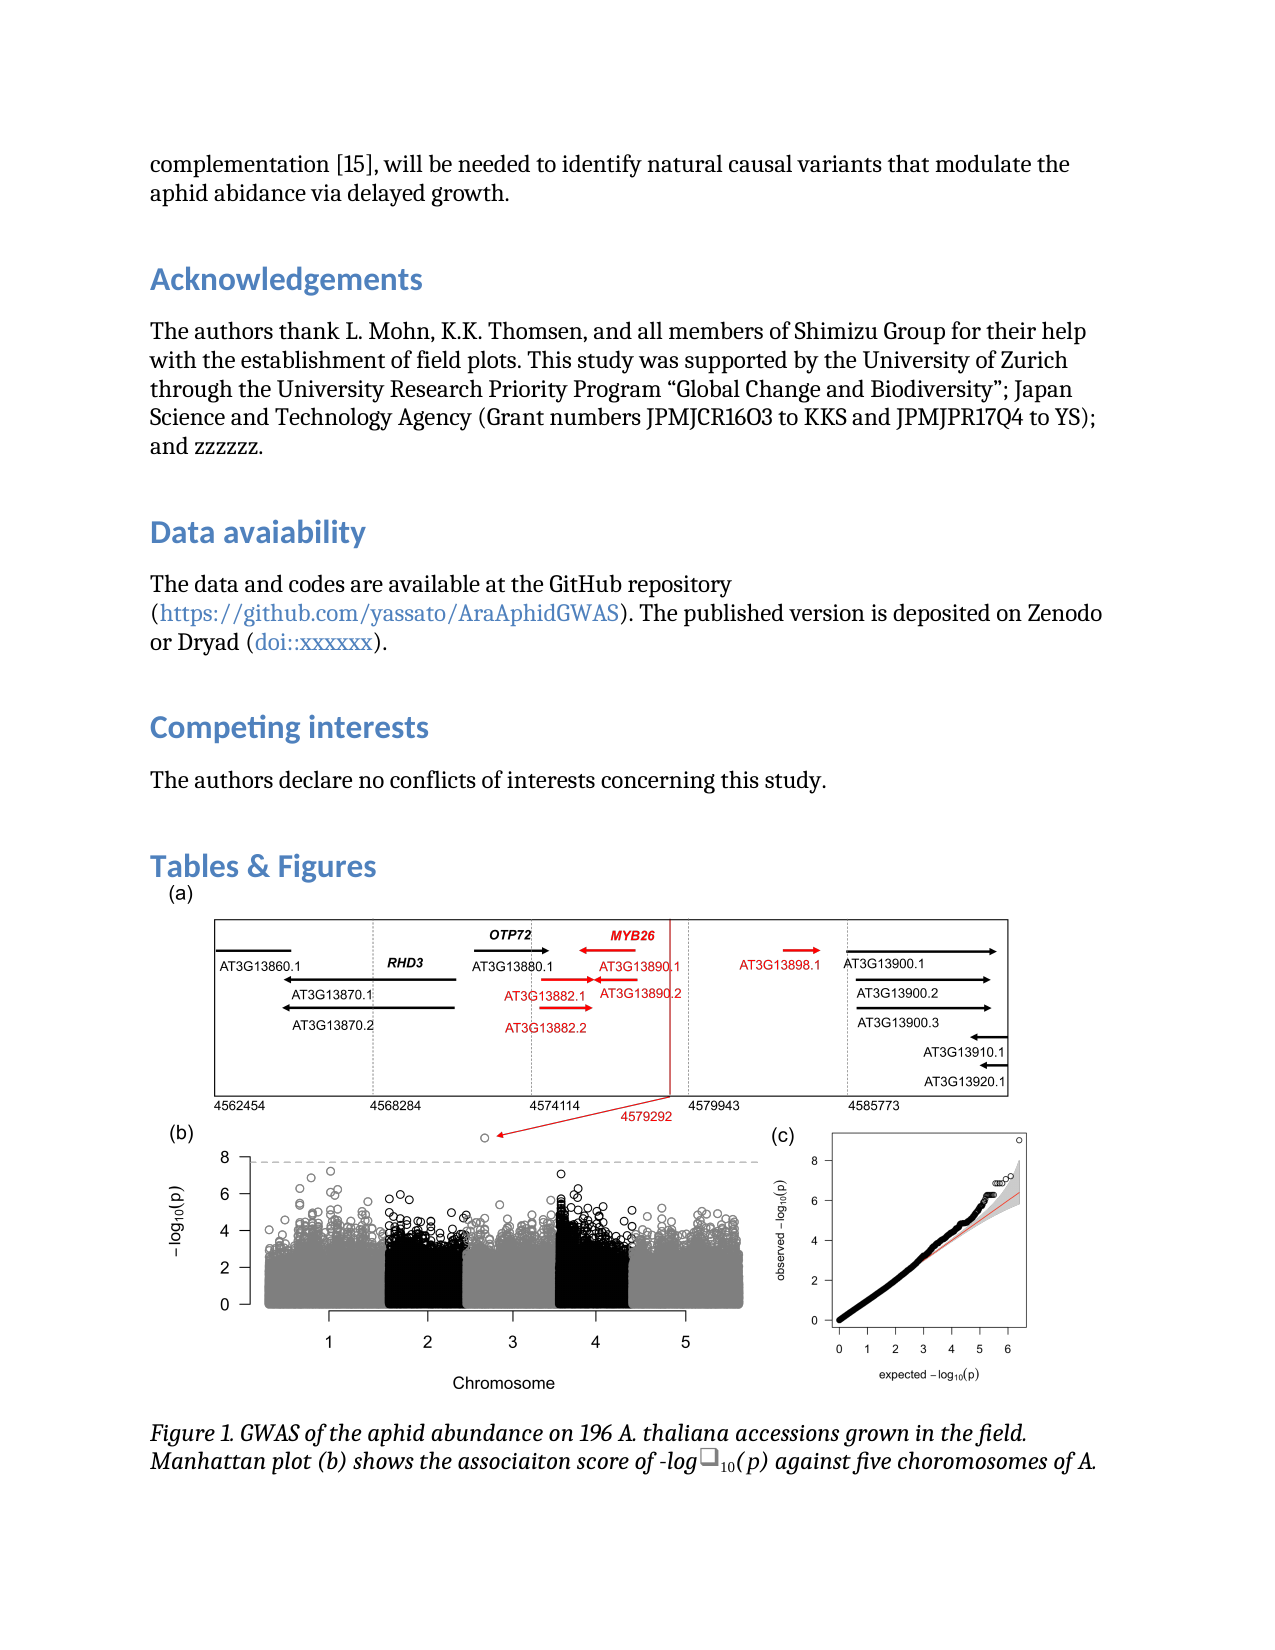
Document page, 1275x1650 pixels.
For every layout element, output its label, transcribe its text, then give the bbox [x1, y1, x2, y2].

text The authors thank L. Mohn, K.K. Thomsen, and all members of Shimizu Group for their help with the establishment of field plots. This study was supported by the University of Zurich through the University Research Priority Program “Global Change and Biodiversity”; Japan Science and Technology Agency (Grant numbers JPMJCR16O3 to KKS and JPMJPR17Q4 to YS); and zzzzzz. [150, 317, 1125, 461]
subtitle Data avaiability [150, 511, 1125, 551]
subtitle Competing interests [150, 706, 1125, 747]
subtitle Acknowledgements [150, 257, 1125, 298]
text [150, 1418, 1125, 1476]
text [150, 150, 1125, 207]
picture [168, 885, 1044, 1398]
text The data and codes are available at the GitHub repository (https://github.com/yassato/AraAphidGWAS). The published version is deposited on Zenodo or Dryad (doi::xxxxxx). [150, 570, 1125, 656]
text The authors declare no conflicts of interests concerning this study. [150, 766, 1125, 795]
subtitle Tables & Figures [150, 845, 1125, 885]
